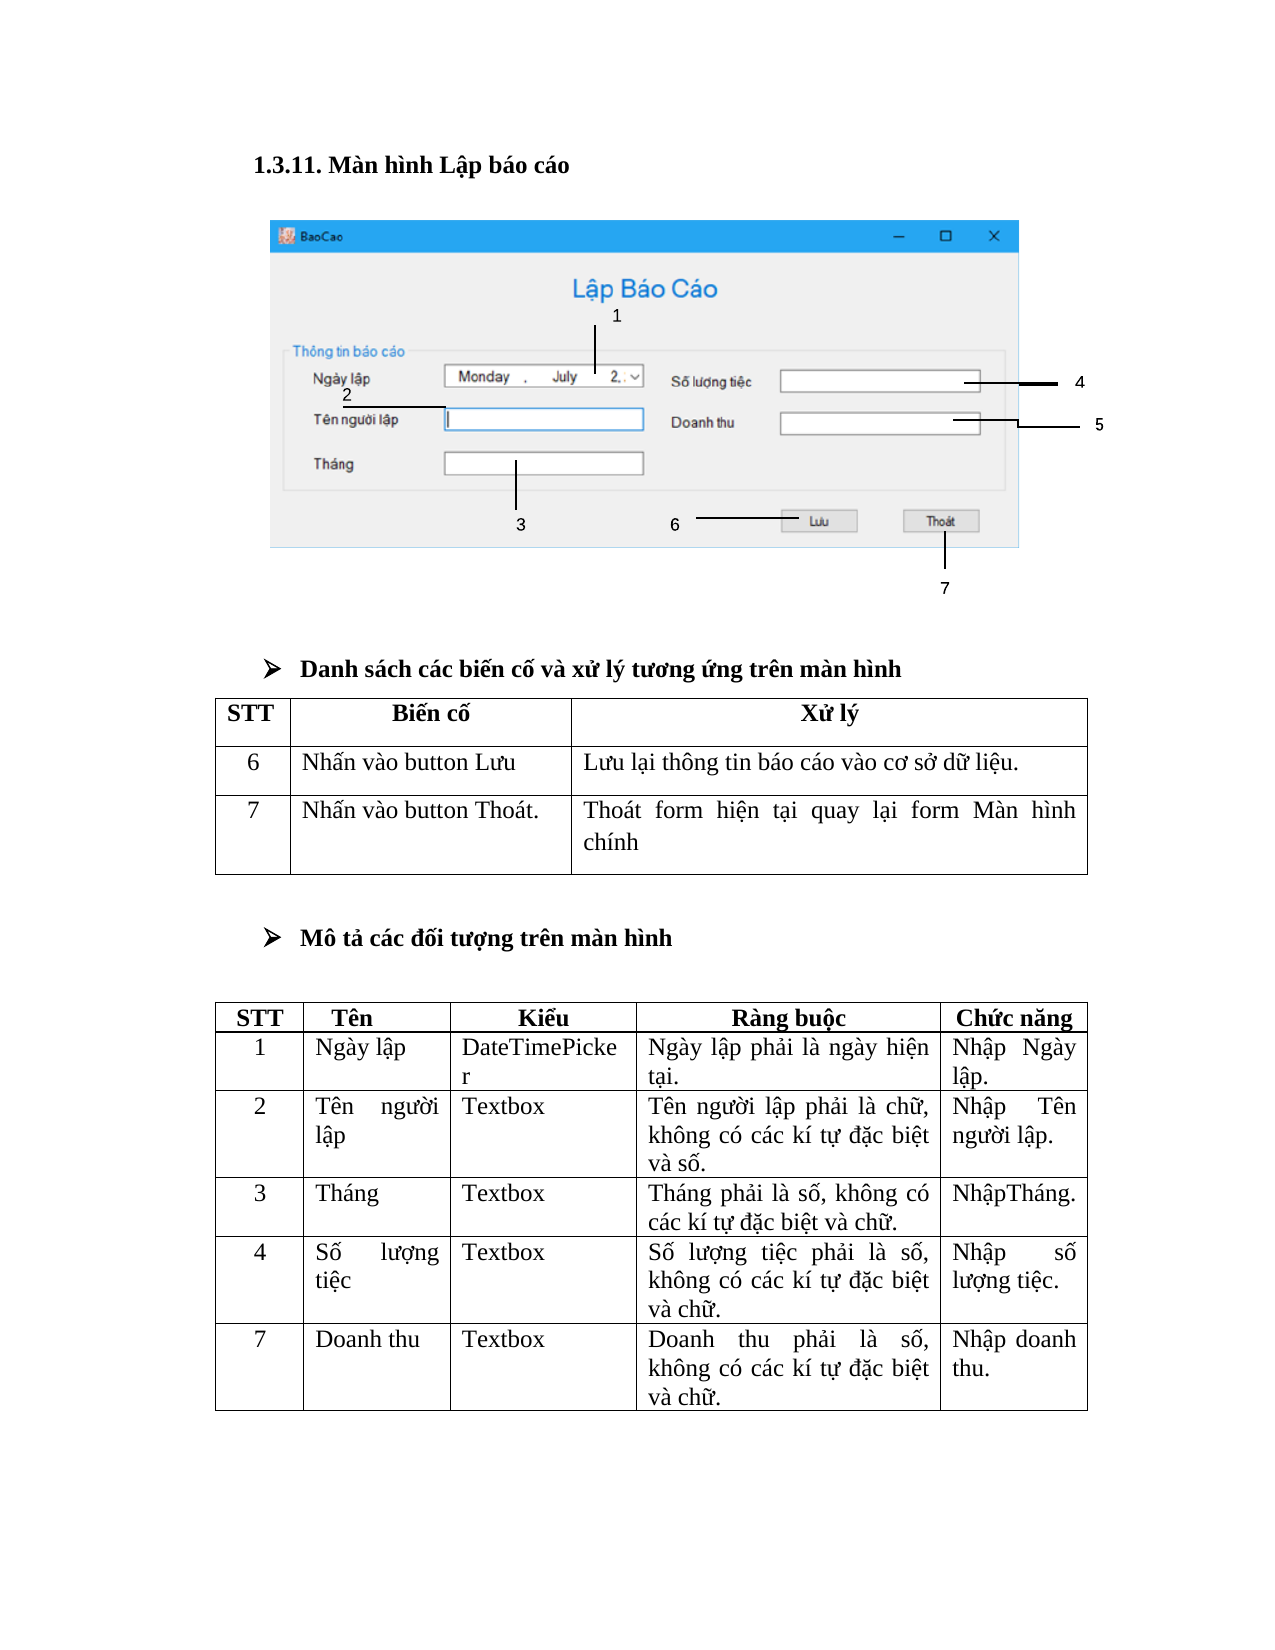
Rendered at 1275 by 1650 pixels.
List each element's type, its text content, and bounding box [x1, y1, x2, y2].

table_cell Ngày lập [304, 1033, 450, 1090]
list Mô tả các đối tượng trên màn hình [262, 923, 1125, 952]
table_cell Nhập Tên người lập. [941, 1091, 1087, 1177]
table_cell Textbox [451, 1178, 636, 1236]
table_cell NhậpTháng. [941, 1178, 1087, 1236]
table_cell Tháng [304, 1178, 450, 1236]
table_header Biến cố [291, 699, 571, 746]
table_cell Số lượng tiệc [304, 1237, 450, 1323]
table_header Ràng buộc [637, 1003, 940, 1031]
table_cell Textbox [451, 1237, 636, 1323]
list Màn hình Lập báo cáo [253, 150, 1125, 179]
table_cell Nhập doanh thu. [941, 1324, 1087, 1410]
table_cell Doanh thu phải là số, không có các kí tự đặc biệt và chữ. [637, 1324, 940, 1410]
picture [206, 181, 1182, 653]
table_cell Thoát form hiện tại quay lại form Màn hình chính [572, 796, 1087, 874]
table_cell DateTimePicker [451, 1033, 636, 1090]
table_header Xử lý [572, 699, 1087, 746]
table_cell Tháng phải là số, không có các kí tự đặc biệt và chữ. [637, 1178, 940, 1236]
table_cell Textbox [451, 1324, 636, 1410]
table_cell 7 [216, 1324, 303, 1410]
table_cell 2 [216, 1091, 303, 1177]
table_header STT [216, 1003, 303, 1031]
table_header STT [216, 699, 290, 746]
table_cell Doanh thu [304, 1324, 450, 1410]
table_cell Số lượng tiệc phải là số, không có các kí tự đặc biệt và chữ. [637, 1237, 940, 1323]
table_cell Lưu lại thông tin báo cáo vào cơ sở dữ liệu. [572, 747, 1087, 794]
table_cell 4 [216, 1237, 303, 1323]
table_header Tên [304, 1003, 450, 1031]
list Danh sách các biến cố và xử lý tương ứng trên màn hình [262, 654, 1125, 683]
table_cell Nhấn vào button Thoát. [291, 796, 571, 874]
table_cell Tên người lập phải là chữ, không có các kí tự đặc biệt và số. [637, 1091, 940, 1177]
table_cell Textbox [451, 1091, 636, 1177]
table_cell 7 [216, 796, 290, 874]
table_cell Ngày lập phải là ngày hiện tại. [637, 1033, 940, 1090]
table_cell Nhấn vào button Lưu [291, 747, 571, 794]
table_header Kiểu [451, 1003, 636, 1031]
table_cell 1 [216, 1033, 303, 1090]
table_cell 6 [216, 747, 290, 794]
table_cell Tên người lập [304, 1091, 450, 1177]
table_cell 3 [216, 1178, 303, 1236]
table_cell Nhập Ngày lập. [941, 1033, 1087, 1090]
table_cell Nhập số lượng tiệc. [941, 1237, 1087, 1323]
table_header Chức năng [941, 1003, 1087, 1031]
